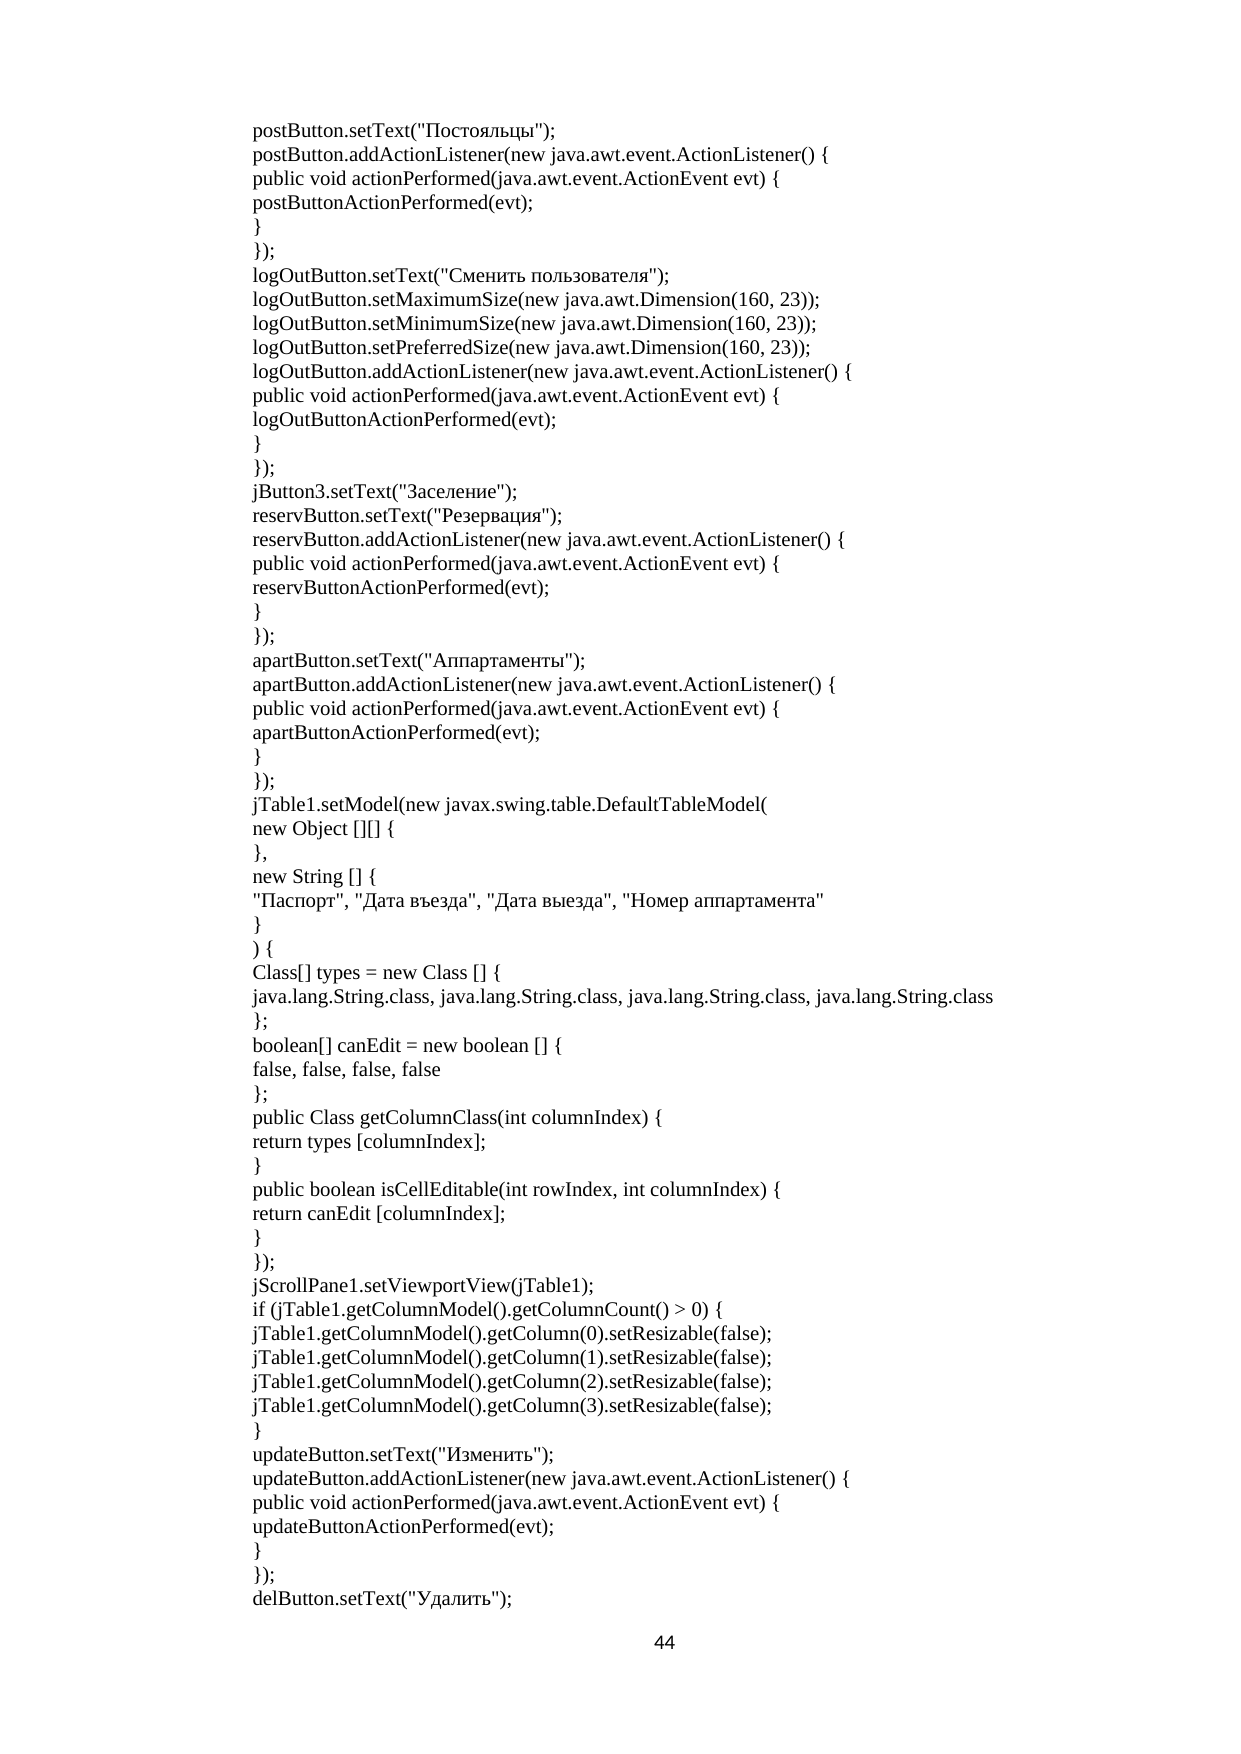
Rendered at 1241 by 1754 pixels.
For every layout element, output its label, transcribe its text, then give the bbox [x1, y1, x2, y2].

text postButtonActionPerformed(evt); [177, 190, 1152, 214]
text }); [177, 455, 1152, 479]
text public void actionPerformed(java.awt.event.ActionEvent evt) { [177, 696, 1152, 720]
text postButton.addActionListener(new java.awt.event.ActionListener() { [177, 142, 1152, 166]
text public Class getColumnClass(int columnIndex) { [177, 1105, 1152, 1129]
text jButton3.setText("Заселение"); [177, 479, 1152, 503]
text jTable1.getColumnModel().getColumn(1).setResizable(false); [177, 1345, 1152, 1369]
text logOutButton.setPreferredSize(new java.awt.Dimension(160, 23)); [177, 335, 1152, 359]
text } [177, 1153, 1152, 1177]
text return canEdit [columnIndex]; [177, 1201, 1152, 1225]
text } [177, 912, 1152, 936]
text public void actionPerformed(java.awt.event.ActionEvent evt) { [177, 1490, 1152, 1514]
text }); [177, 1562, 1152, 1586]
text logOutButton.setMaximumSize(new java.awt.Dimension(160, 23)); [177, 287, 1152, 311]
text postButton.setText("Постояльцы"); [177, 118, 1152, 142]
text false, false, false, false [177, 1057, 1152, 1081]
text logOutButtonActionPerformed(evt); [177, 407, 1152, 431]
text new Object [][] { [177, 816, 1152, 840]
text reservButton.setText("Резервация"); [177, 503, 1152, 527]
text apartButtonActionPerformed(evt); [177, 720, 1152, 744]
text public void actionPerformed(java.awt.event.ActionEvent evt) { [177, 551, 1152, 575]
text }, [177, 840, 1152, 864]
text Class[] types = new Class [] { [177, 960, 1152, 984]
text if (jTable1.getColumnModel().getColumnCount() > 0) { [177, 1297, 1152, 1321]
text updateButton.setText("Изменить"); [177, 1442, 1152, 1466]
text } [177, 214, 1152, 238]
text } [177, 1538, 1152, 1562]
text } [177, 744, 1152, 768]
text jScrollPane1.setViewportView(jTable1); [177, 1273, 1152, 1297]
text java.lang.String.class, java.lang.String.class, java.lang.String.class, java.lang.String.class [177, 984, 1152, 1008]
text } [177, 431, 1152, 455]
text logOutButton.setText("Сменить пользователя"); [177, 262, 1152, 287]
text logOutButton.setMinimumSize(new java.awt.Dimension(160, 23)); [177, 311, 1152, 335]
text }; [177, 1081, 1152, 1105]
text delButton.setText("Удалить"); [177, 1586, 1152, 1610]
text }; [177, 1008, 1152, 1032]
text apartButton.setText("Аппартаменты"); [177, 647, 1152, 672]
text updateButton.addActionListener(new java.awt.event.ActionListener() { [177, 1466, 1152, 1490]
text ) { [177, 936, 1152, 960]
text "Паспорт", "Дата въезда", "Дата выезда", "Номер аппартамента" [177, 888, 1152, 912]
text }); [177, 238, 1152, 262]
text }); [177, 623, 1152, 647]
text reservButtonActionPerformed(evt); [177, 575, 1152, 599]
text }); [177, 1249, 1152, 1273]
text public void actionPerformed(java.awt.event.ActionEvent evt) { [177, 383, 1152, 407]
text reservButton.addActionListener(new java.awt.event.ActionListener() { [177, 527, 1152, 551]
text jTable1.getColumnModel().getColumn(2).setResizable(false); [177, 1369, 1152, 1393]
text updateButtonActionPerformed(evt); [177, 1514, 1152, 1538]
text public void actionPerformed(java.awt.event.ActionEvent evt) { [177, 166, 1152, 190]
text public boolean isCellEditable(int rowIndex, int columnIndex) { [177, 1177, 1152, 1201]
text return types [columnIndex]; [177, 1129, 1152, 1153]
text apartButton.addActionListener(new java.awt.event.ActionListener() { [177, 672, 1152, 696]
text jTable1.getColumnModel().getColumn(0).setResizable(false); [177, 1321, 1152, 1345]
text jTable1.getColumnModel().getColumn(3).setResizable(false); [177, 1393, 1152, 1417]
text }); [177, 768, 1152, 792]
text } [177, 1225, 1152, 1249]
text } [177, 1417, 1152, 1442]
text jTable1.setModel(new javax.swing.table.DefaultTableModel( [177, 792, 1152, 816]
text logOutButton.addActionListener(new java.awt.event.ActionListener() { [177, 359, 1152, 383]
text boolean[] canEdit = new boolean [] { [177, 1032, 1152, 1057]
text new String [] { [177, 864, 1152, 888]
text } [177, 599, 1152, 623]
